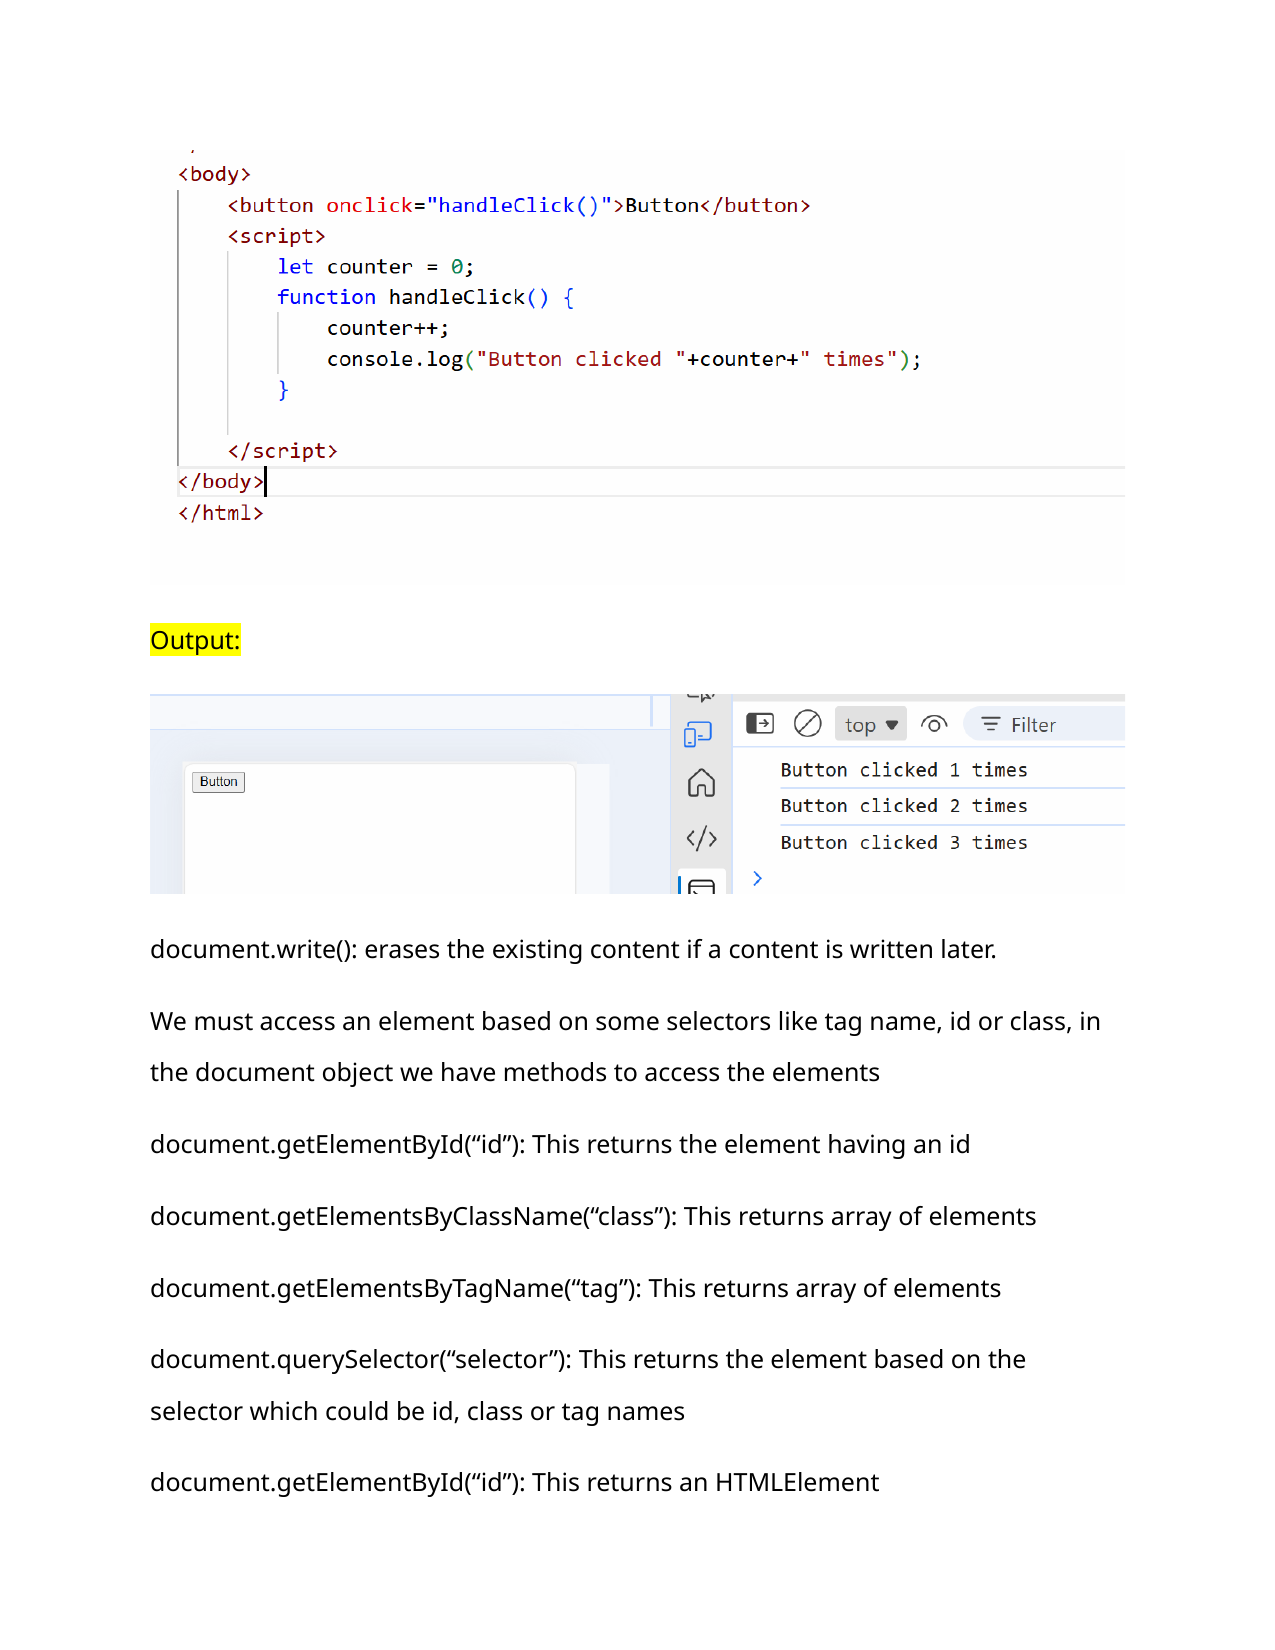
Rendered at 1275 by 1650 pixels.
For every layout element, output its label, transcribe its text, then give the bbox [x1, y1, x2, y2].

text document.getElementsByTagName(“tag”): This returns array of elements [150, 1270, 1125, 1304]
text We must access an element based on some selectors like tag name, id or class, in the document object we have methods to access the elements [150, 1004, 1125, 1089]
text document.getElementById(“id”): This returns the element having an id [150, 1127, 1125, 1161]
text document.write(): erases the existing content if a content is written later. [150, 932, 1125, 966]
text Output: [150, 622, 1125, 656]
text document.querySelector(“selector”): This returns the element based on the selector which could be id, class or tag names [150, 1342, 1125, 1427]
text document.getElementById(“id”): This returns an HTMLElement [150, 1465, 1125, 1499]
picture [150, 150, 1125, 585]
text document.getElementsByClassName(“class”): This returns array of elements [150, 1198, 1125, 1232]
picture [150, 694, 1125, 894]
